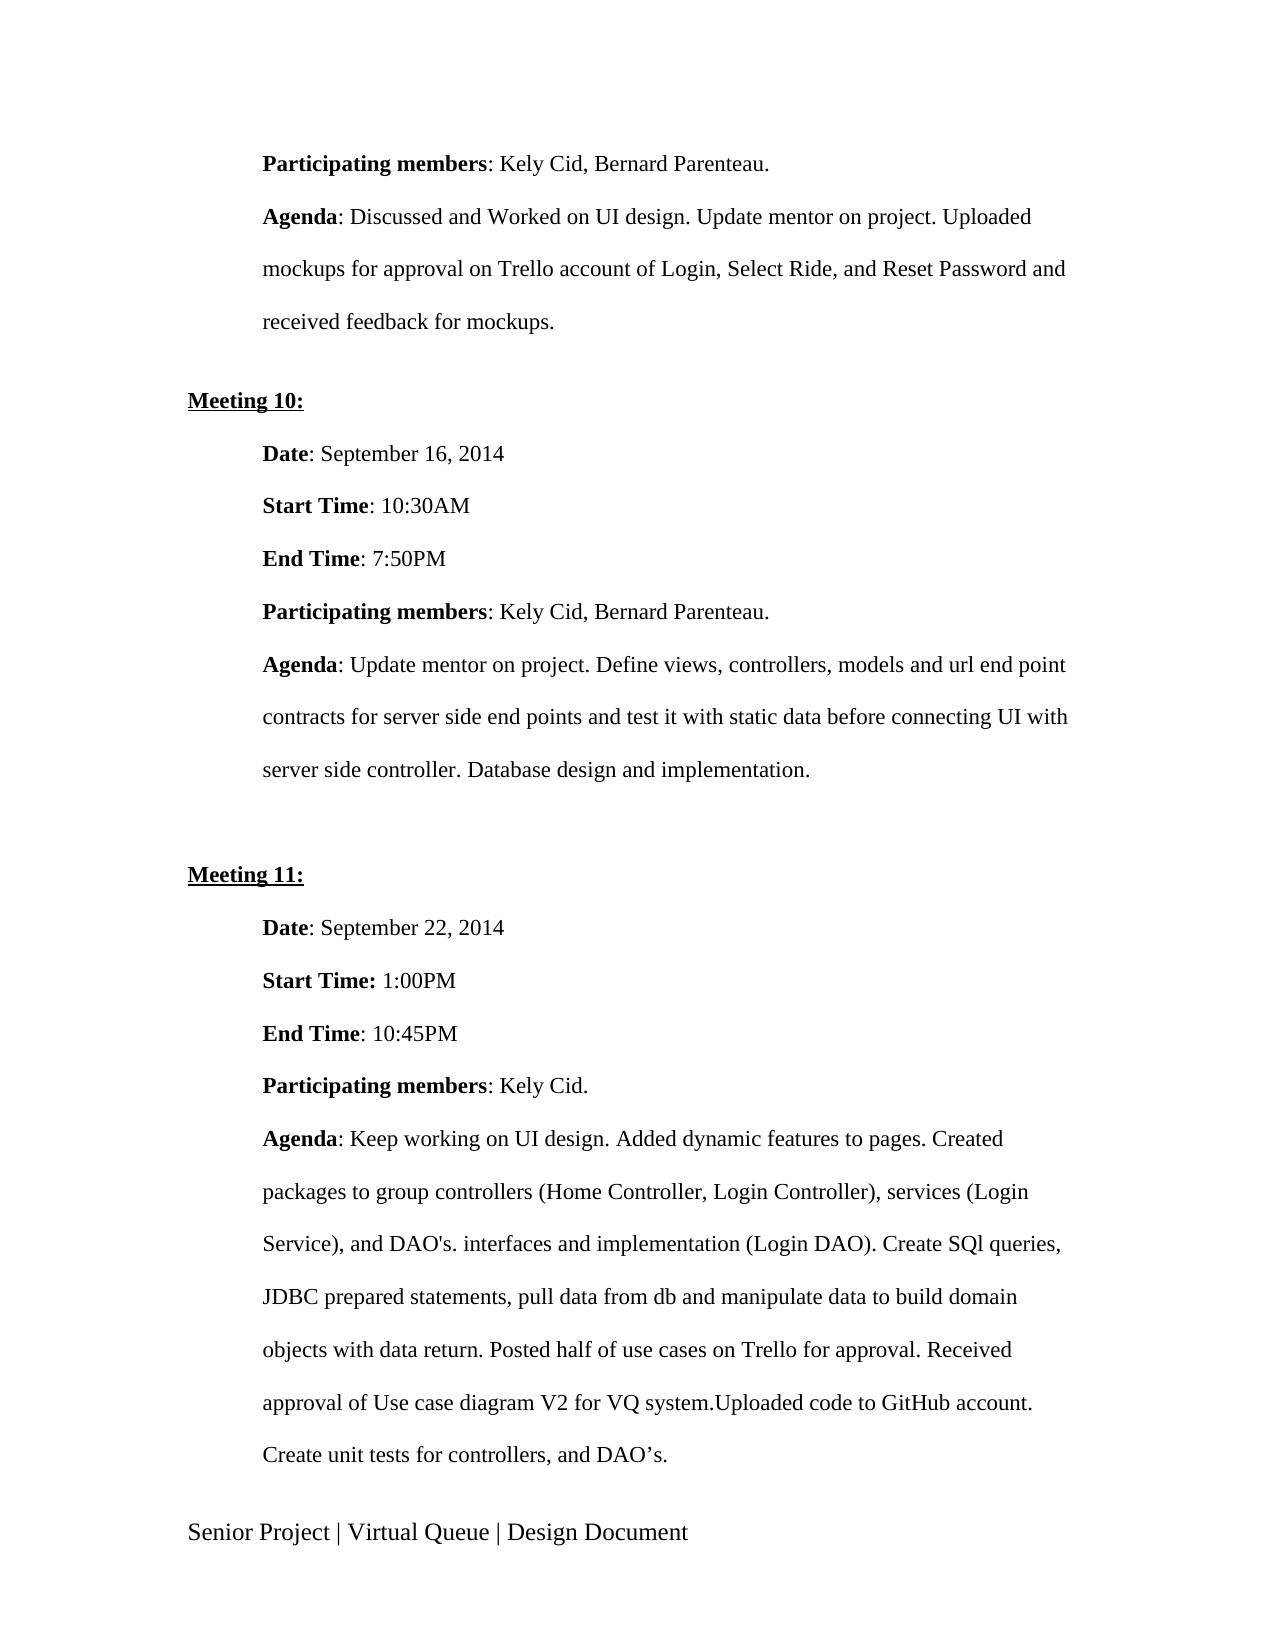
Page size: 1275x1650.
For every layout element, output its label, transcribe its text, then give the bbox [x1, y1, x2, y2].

text Date: September 22, 2014 [262, 914, 1087, 941]
text Start Time: 1:00PM [262, 967, 1087, 993]
text Agenda: Keep working on UI design. Added dynamic features to pages. Created packages to group controllers (Home Controller, Login Controller), services (Login Service), and DAO's. interfaces and implementation (Login DAO). Create SQl queries, JDBC prepared statements, pull data from db and manipulate data to build domain objects with data return. Posted half of use cases on Trello for approval. Received approval of Use case diagram V2 for VQ system.Uploaded code to GitHub account. Create unit tests for controllers, and DAO’s. [262, 1125, 1087, 1468]
text Start Time: 10:30AM [262, 493, 1087, 519]
text Participating members: Kely Cid. [262, 1072, 1087, 1099]
text End Time: 10:45PM [262, 1020, 1087, 1046]
text Participating members: Kely Cid, Bernard Parenteau. [262, 598, 1087, 624]
text End Time: 7:50PM [262, 545, 1087, 572]
text Agenda: Update mentor on project. Define views, controllers, models and url end point contracts for server side end points and test it with static data before connecting UI with server side controller. Database design and implementation. [262, 651, 1087, 782]
text Agenda: Discussed and Worked on UI design. Update mentor on project. Uploaded mockups for approval on Trello account of Login, Select Ride, and Reset Password and received feedback for mockups. [262, 203, 1087, 334]
text Participating members: Kely Cid, Bernard Parenteau. [262, 150, 1087, 176]
text Date: September 16, 2014 [262, 440, 1087, 466]
text Meeting 10: [187, 387, 1087, 413]
text Meeting 11: [187, 862, 1087, 888]
